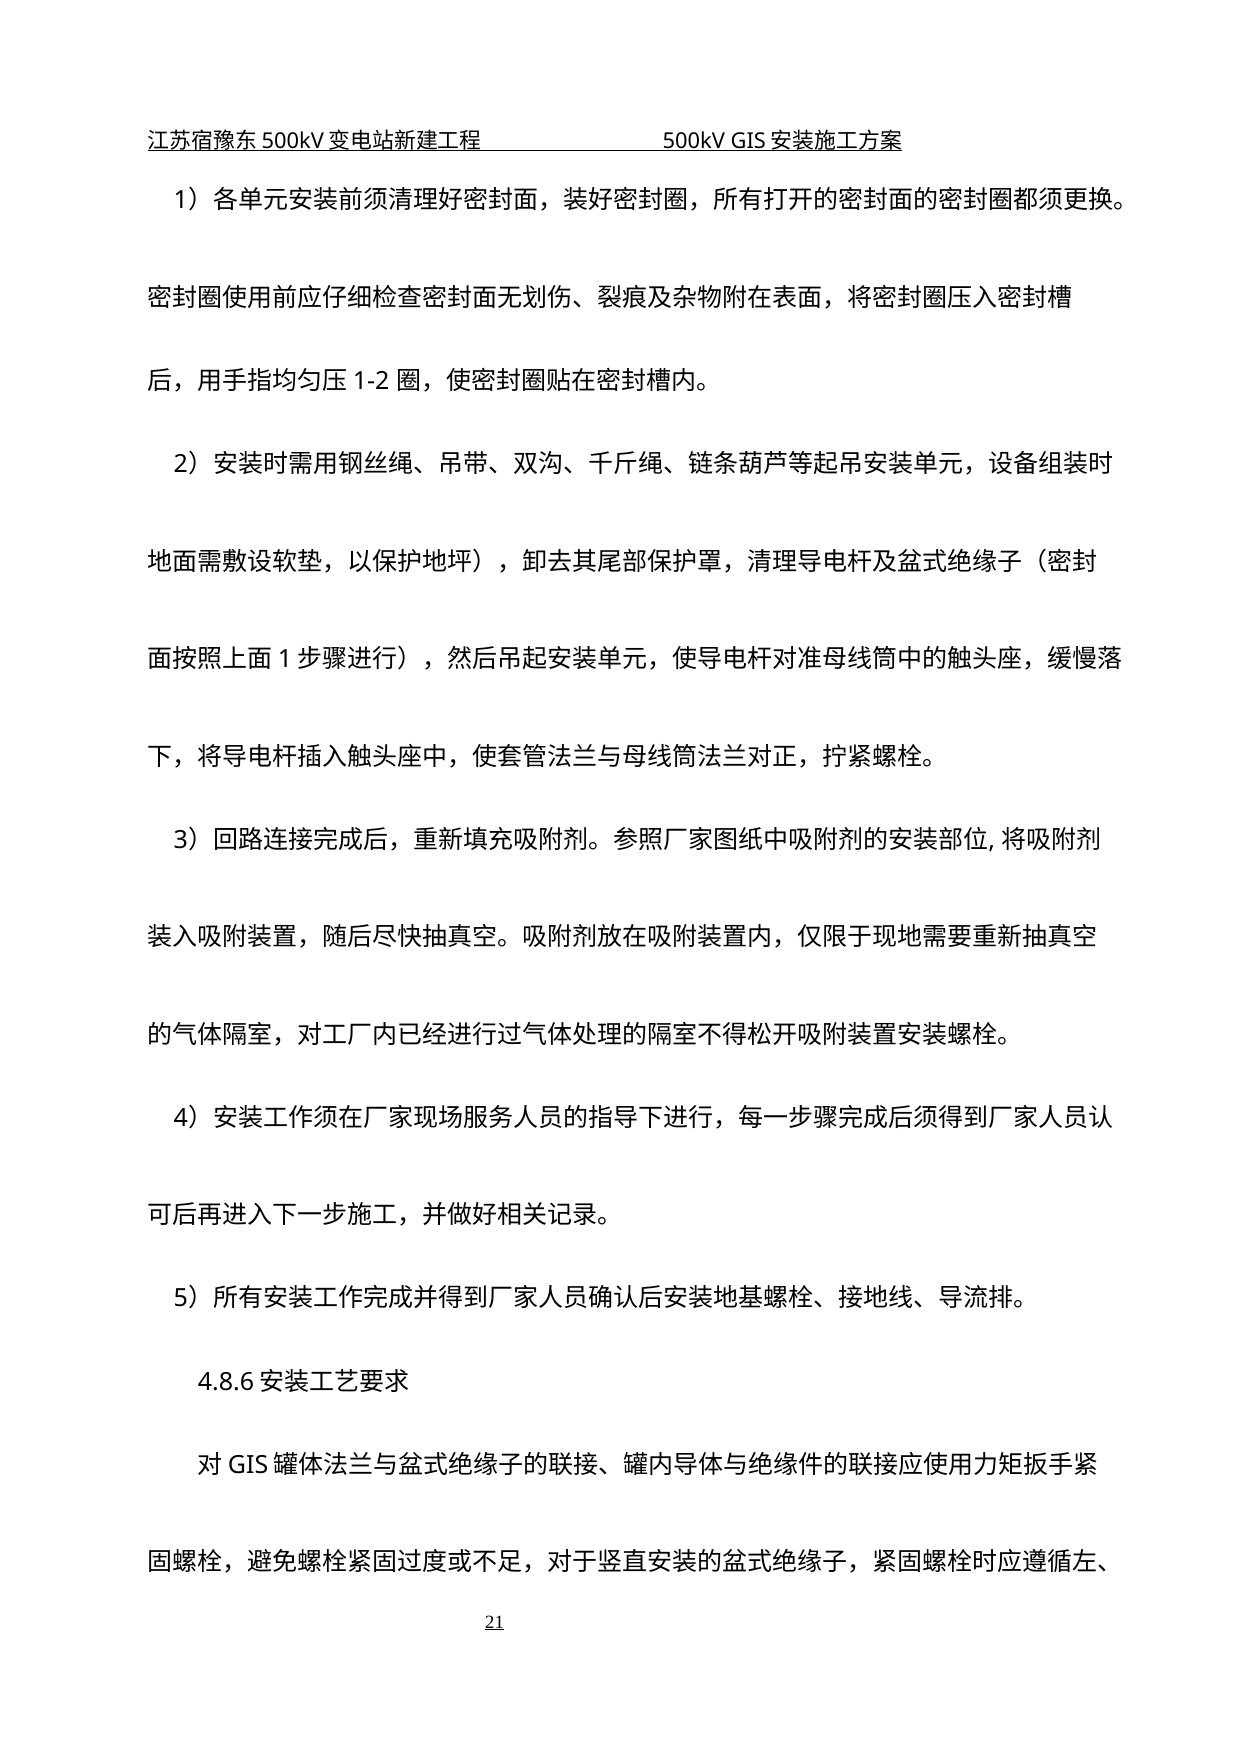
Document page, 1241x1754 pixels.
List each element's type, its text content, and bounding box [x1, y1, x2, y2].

text 5）所有安装工作完成并得到厂家人员确认后安装地基螺栓、接地线、导流排。 [148, 1263, 1122, 1328]
text 后，用手指均匀压1-2 圈，使密封圈贴在密封槽内。 [148, 346, 1122, 411]
text 2）安装时需用钢丝绳、吊带、双沟、千斤绳、链条葫芦等起吊安装单元，设备组装时地面需敷设软垫，以保护地坪），卸去其尾部保护罩，清理导电杆及盆式绝缘子（密封面按照上面1步骤进行），然后吊起安装单元，使导电杆对准母线筒中的触头座，缓慢落下，将导电杆插入触头座中，使套管法兰与母线筒法兰对正，拧紧螺栓。 [148, 429, 1122, 787]
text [148, 1430, 1122, 1592]
text 4.8.6安装工艺要求 [148, 1347, 1122, 1412]
text 3）回路连接完成后，重新填充吸附剂。参照厂家图纸中吸附剂的安装部位, 将吸附剂装入吸附装置，随后尽快抽真空。吸附剂放在吸附装置内，仅限于现地需要重新抽真空的气体隔室，对工厂内已经进行过气体处理的隔室不得松开吸附装置安装螺栓。 [148, 805, 1122, 1065]
text 4）安装工作须在厂家现场服务人员的指导下进行，每一步骤完成后须得到厂家人员认可后再进入下一步施工，并做好相关记录。 [148, 1083, 1122, 1245]
text 1）各单元安装前须清理好密封面，装好密封圈，所有打开的密封面的密封圈都须更换。密封圈使用前应仔细检查密封面无划伤、裂痕及杂物附在表面，将密封圈压入密封槽 [148, 165, 1122, 328]
